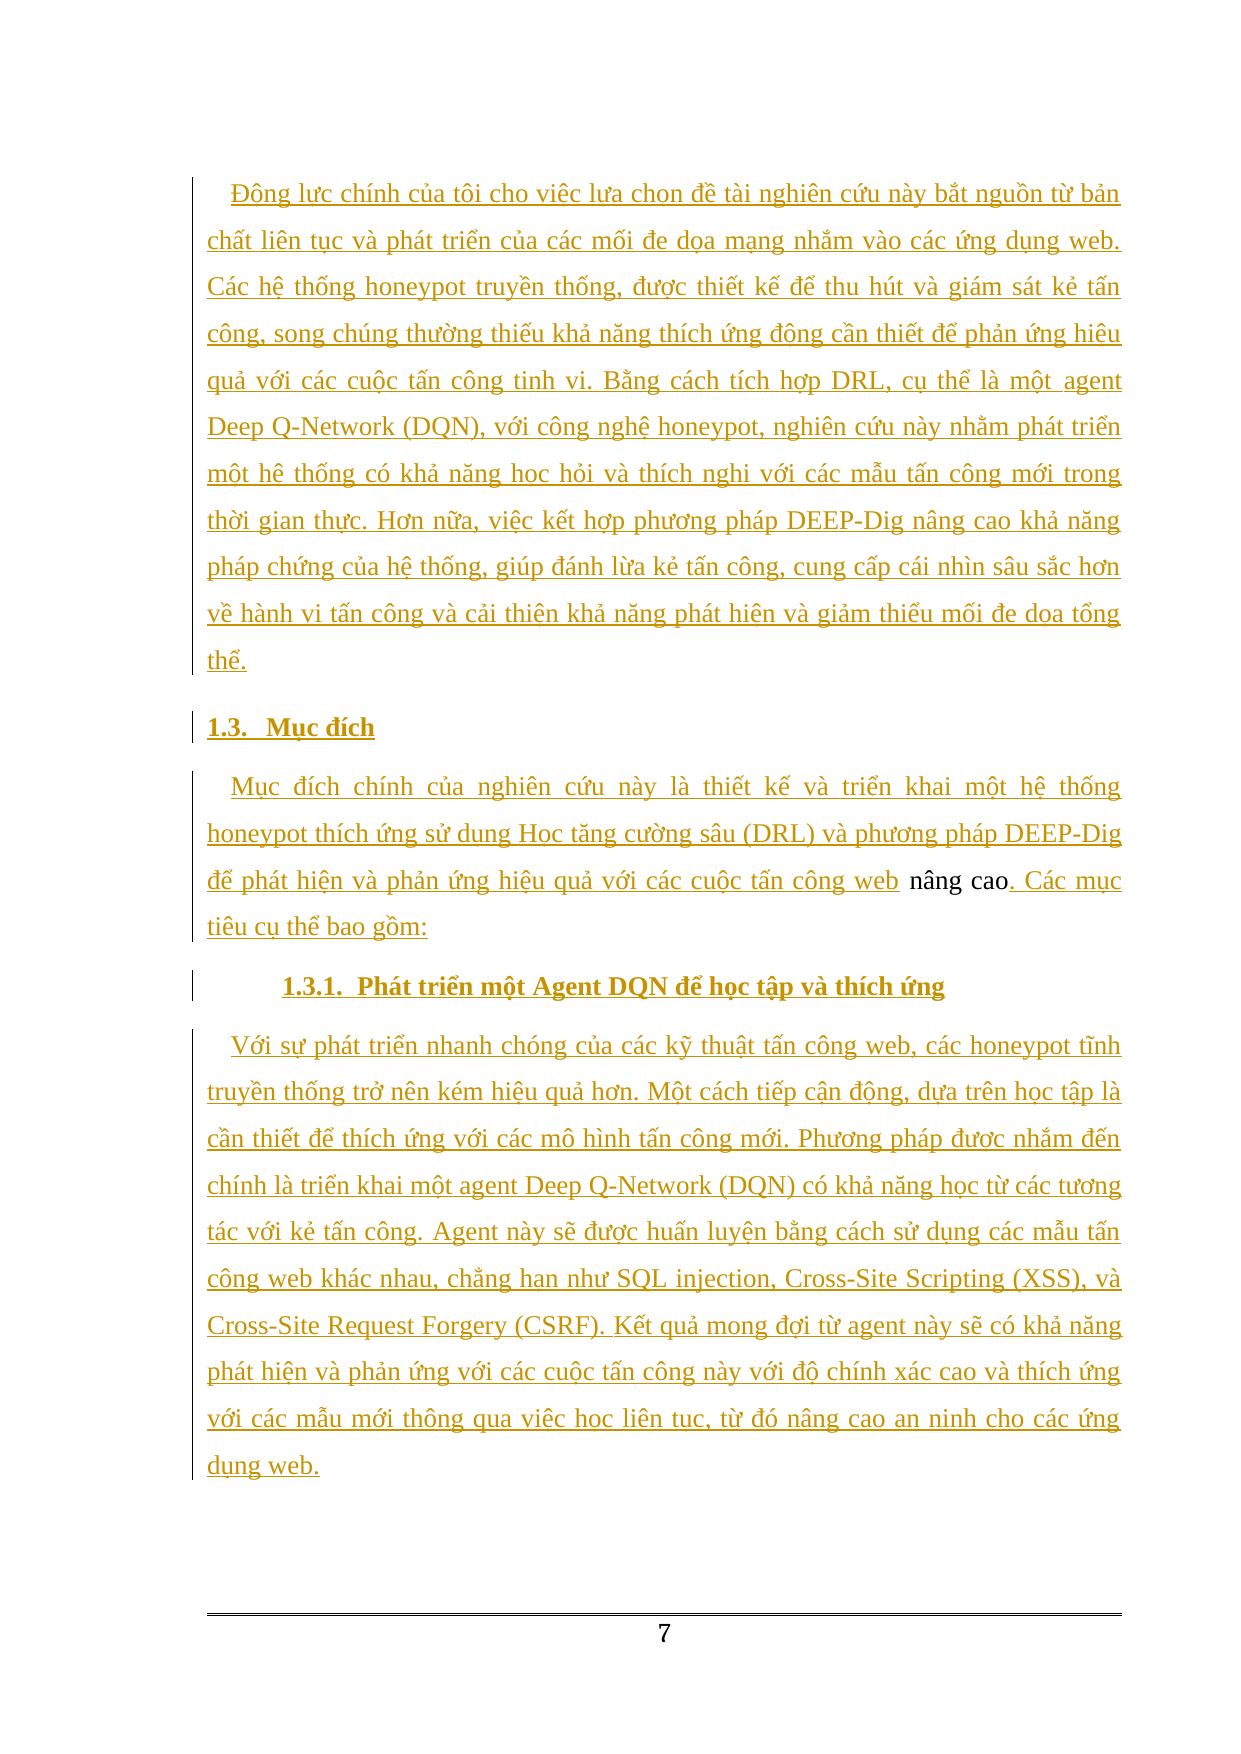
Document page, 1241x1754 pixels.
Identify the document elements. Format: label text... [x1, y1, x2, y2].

text nâng cao [207, 846, 1122, 942]
text nâng cao [207, 771, 1122, 844]
